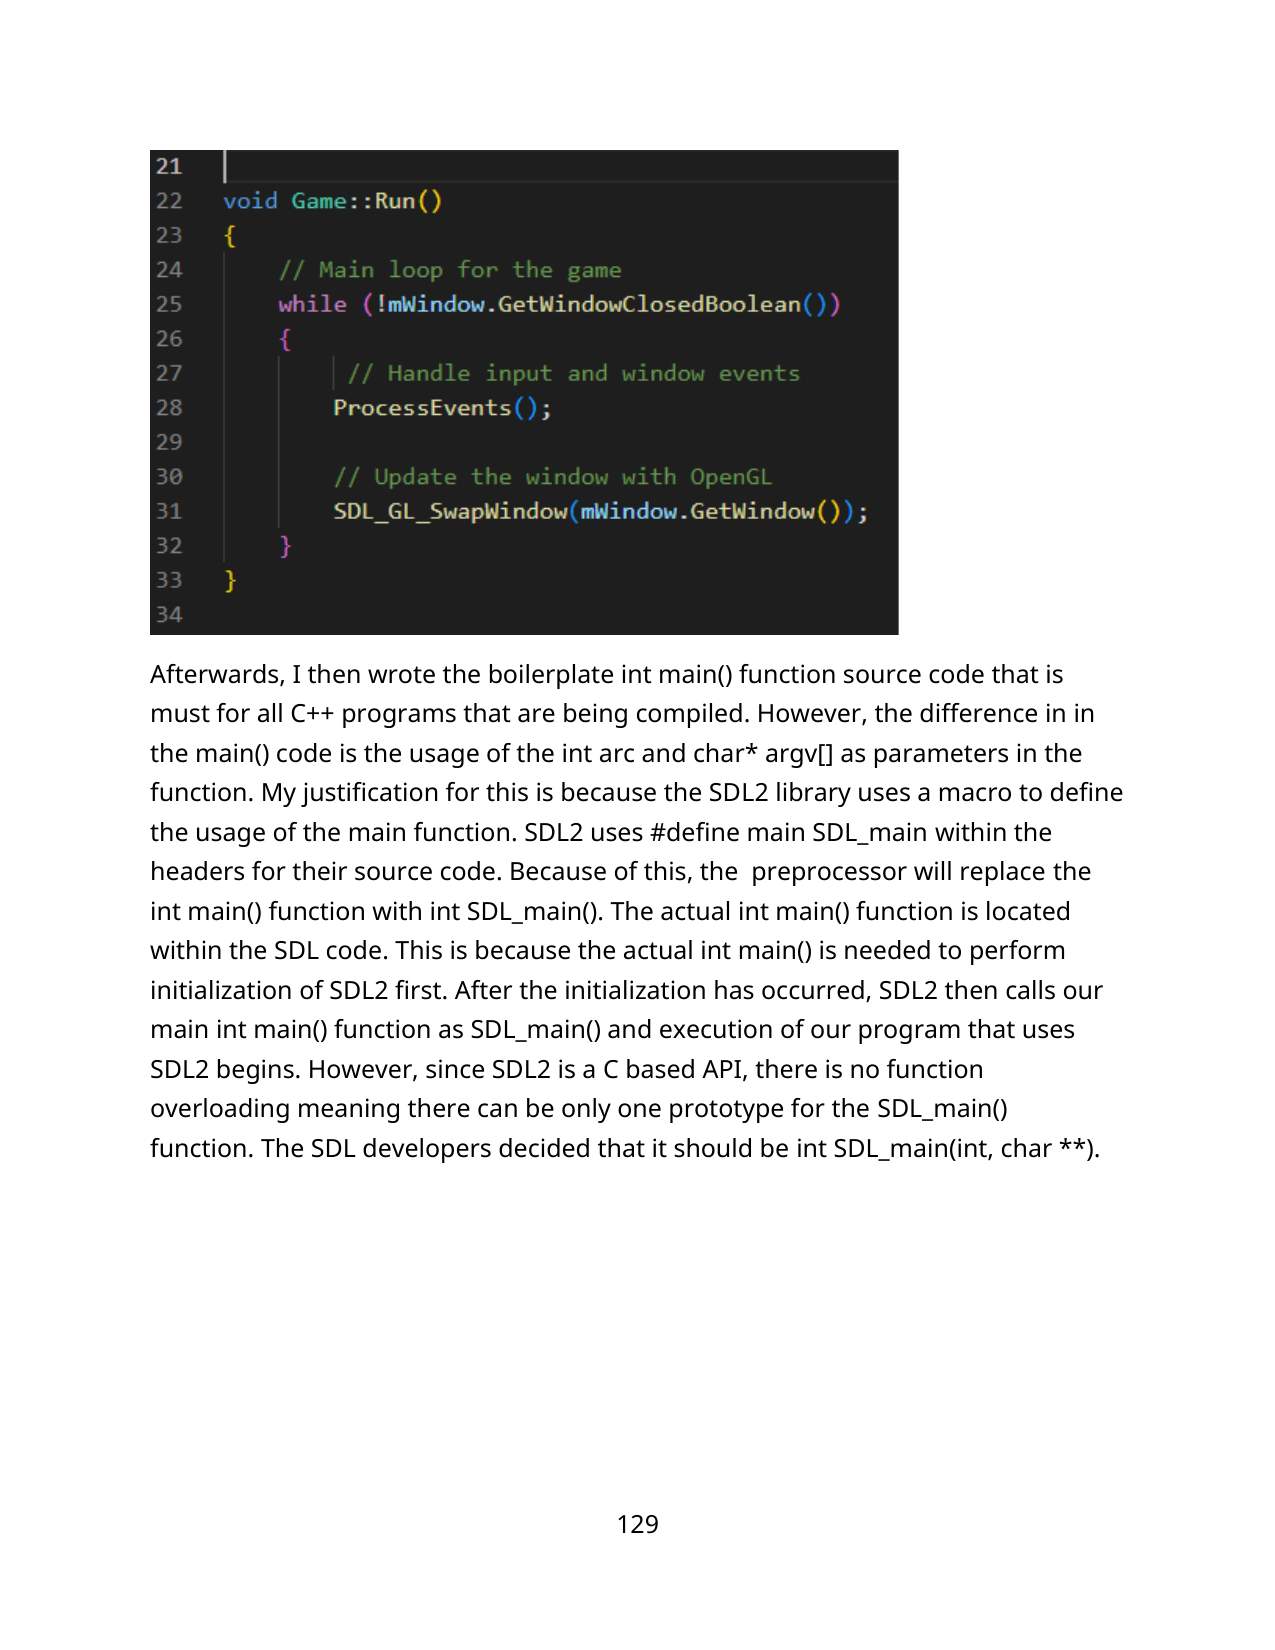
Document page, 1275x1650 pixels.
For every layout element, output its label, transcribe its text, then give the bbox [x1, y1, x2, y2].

text Afterwards, I then wrote the boilerplate int main() function source code that is must for all C++ programs that are being compiled. However, the difference in in the main() code is the usage of the int arc and char* argv[] as parameters in the function. My justification for this is because the SDL2 library uses a macro to define the usage of the main function. SDL2 uses #define main SDL_main within the headers for their source code. Because of this, the preprocessor will replace the int main() function with int SDL_main(). The actual int main() function is located within the SDL code. This is because the actual int main() is needed to perform initialization of SDL2 first. After the initialization has occurred, SDL2 then calls our main int main() function as SDL_main() and execution of our program that uses SDL2 begins. However, since SDL2 is a C based API, there is no function overloading meaning there can be only one prototype for the SDL_main() function. The SDL developers decided that it should be int SDL_main(int, char **). [150, 657, 1125, 1164]
picture [150, 150, 899, 635]
